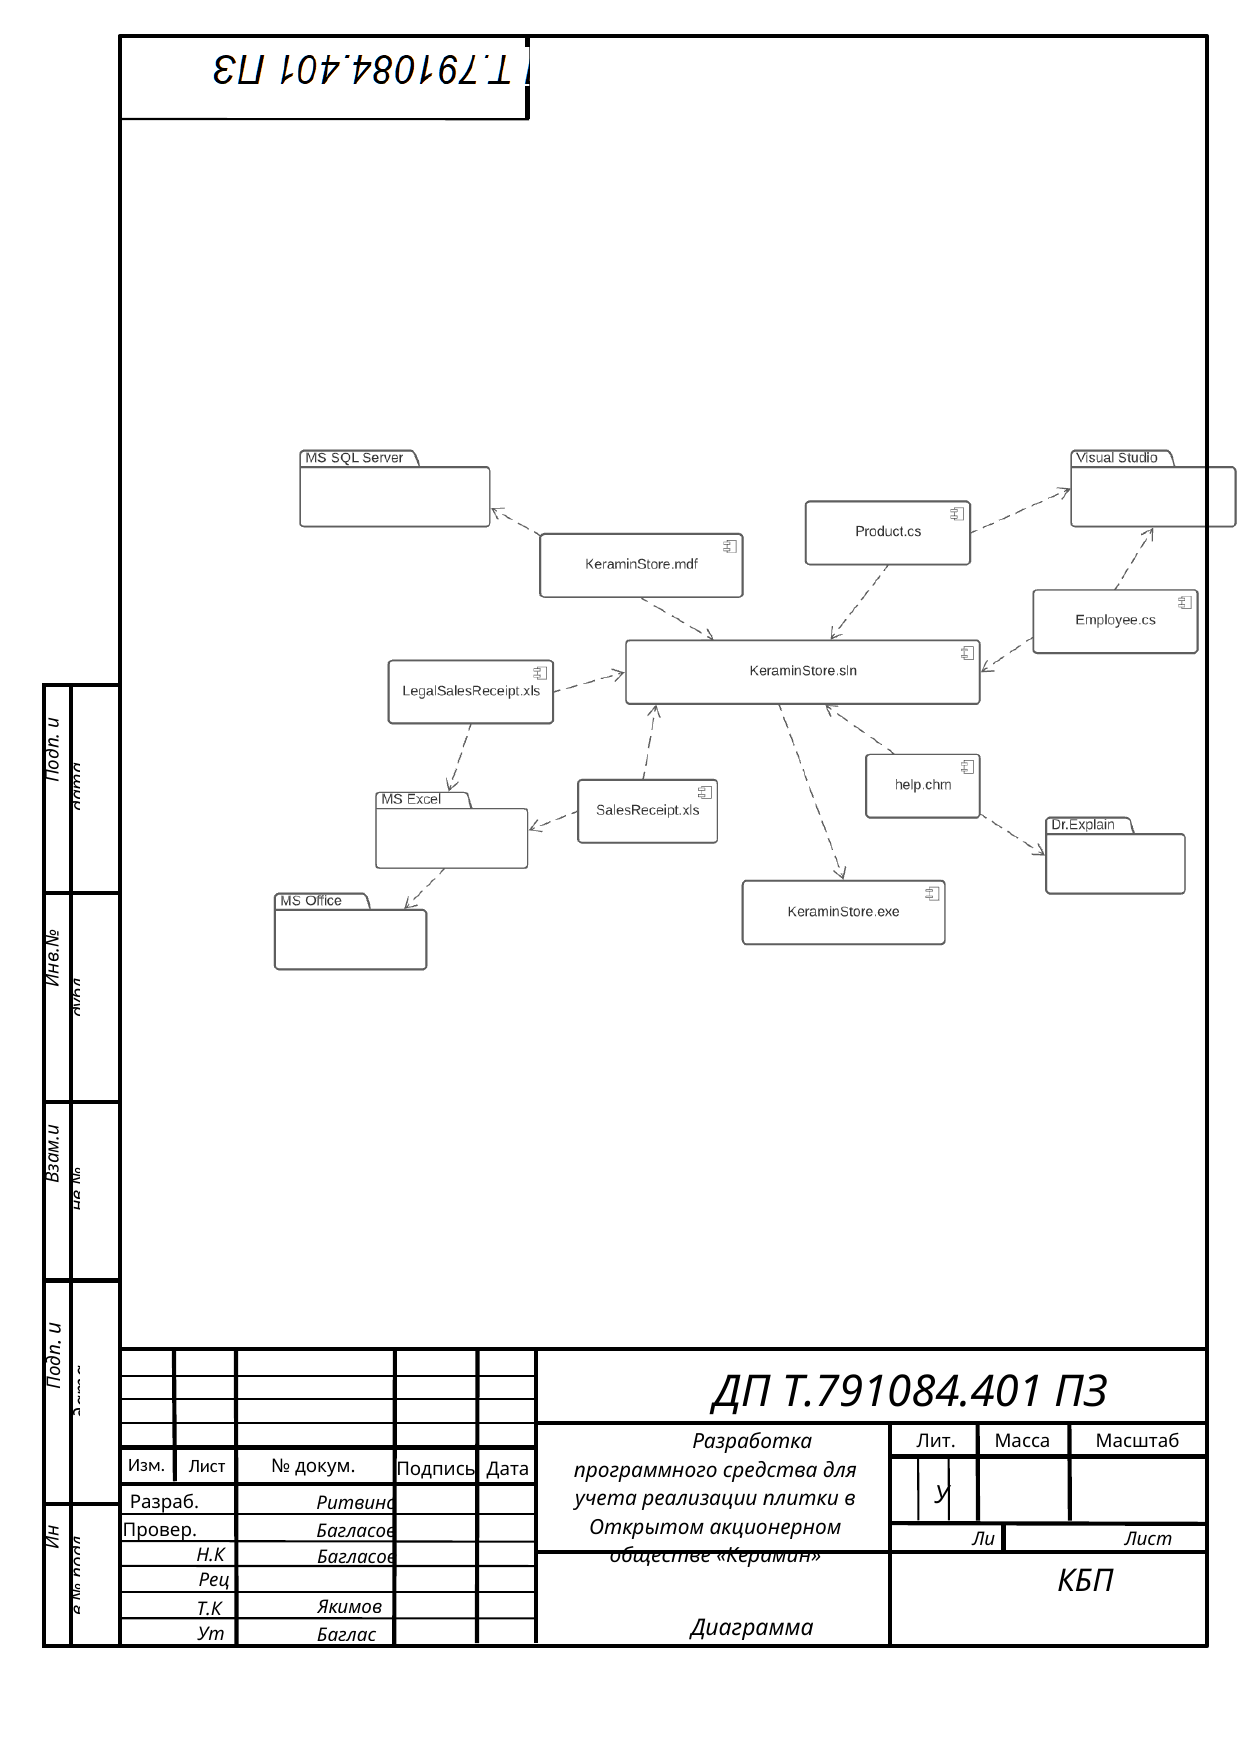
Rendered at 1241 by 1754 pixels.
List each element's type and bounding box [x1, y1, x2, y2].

picture [251, 438, 1205, 978]
picture [212, 47, 530, 86]
picture [1209, 438, 1241, 978]
